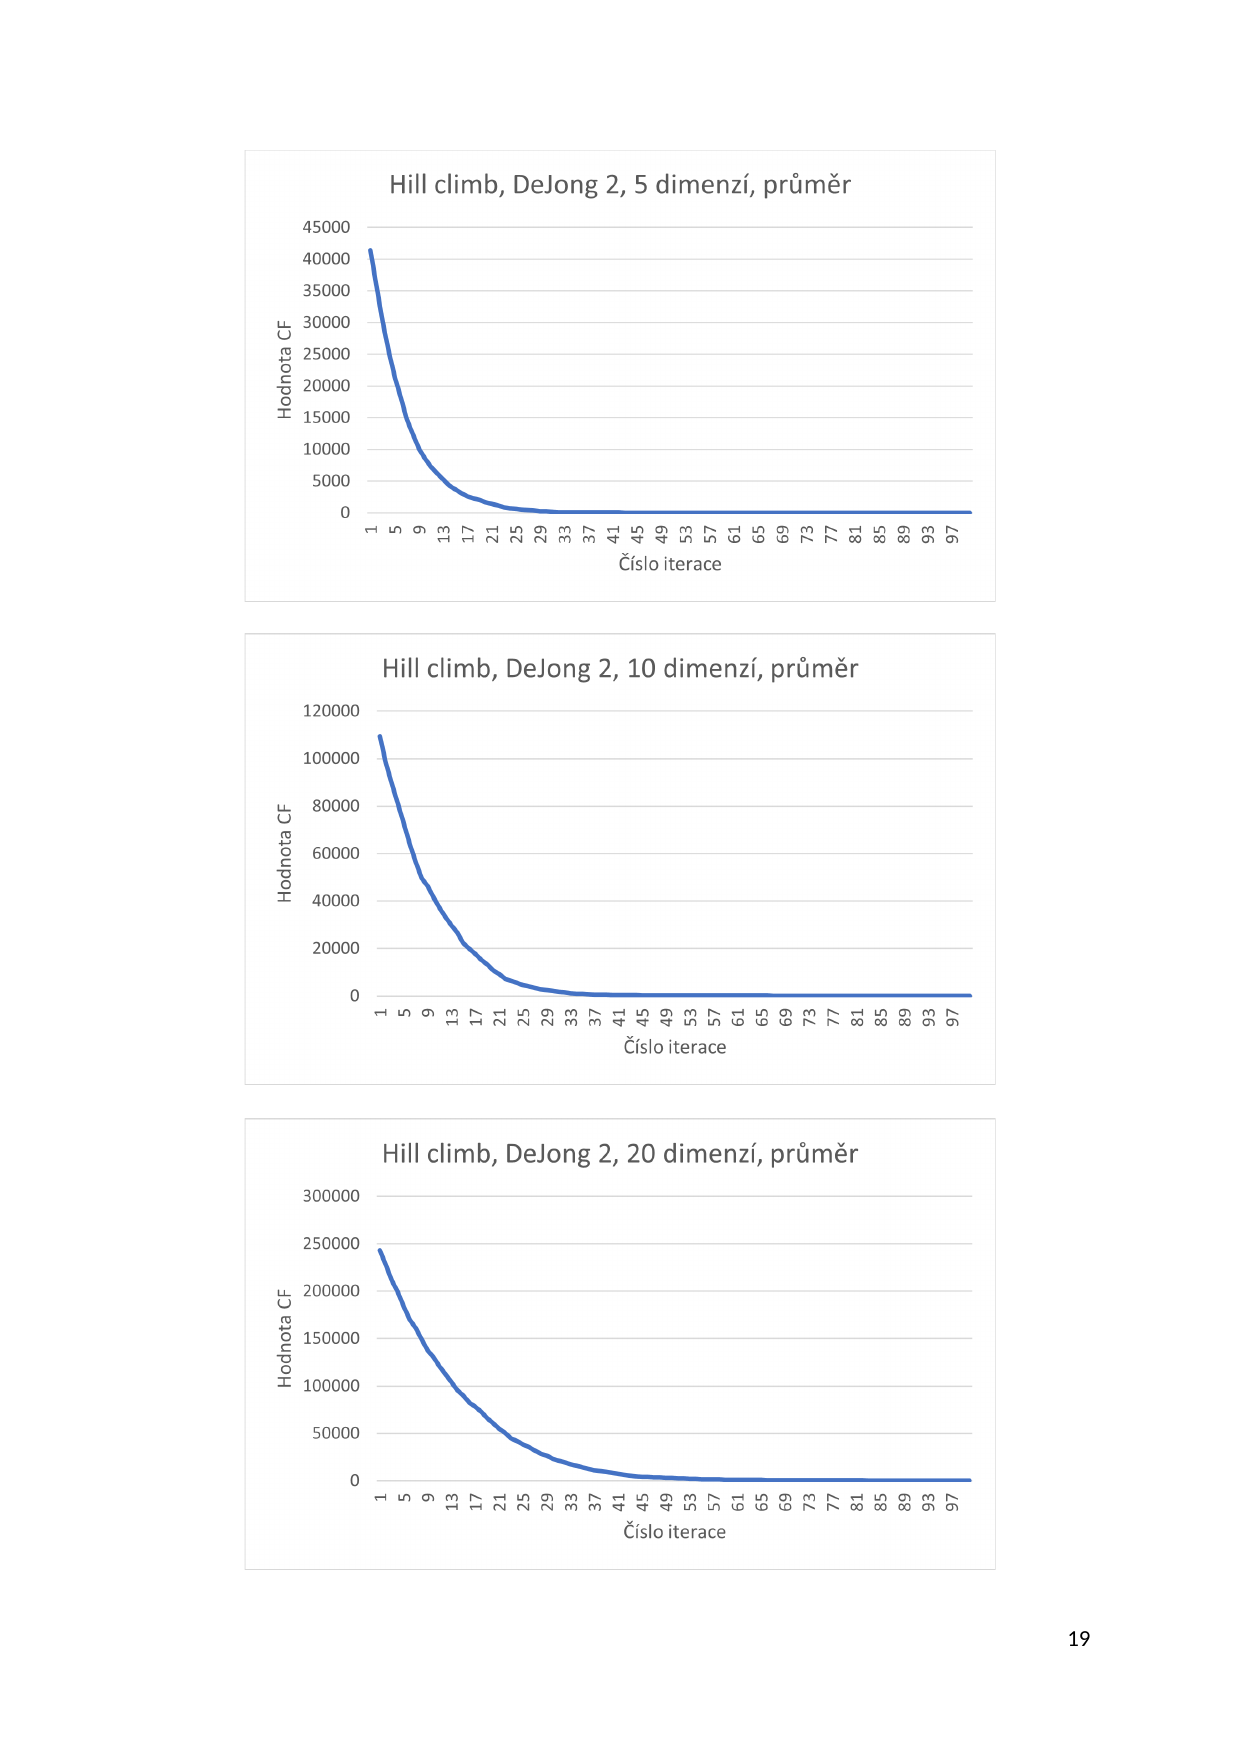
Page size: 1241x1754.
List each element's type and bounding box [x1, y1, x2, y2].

picture [244, 1118, 996, 1570]
picture [244, 150, 996, 602]
picture [244, 633, 996, 1085]
